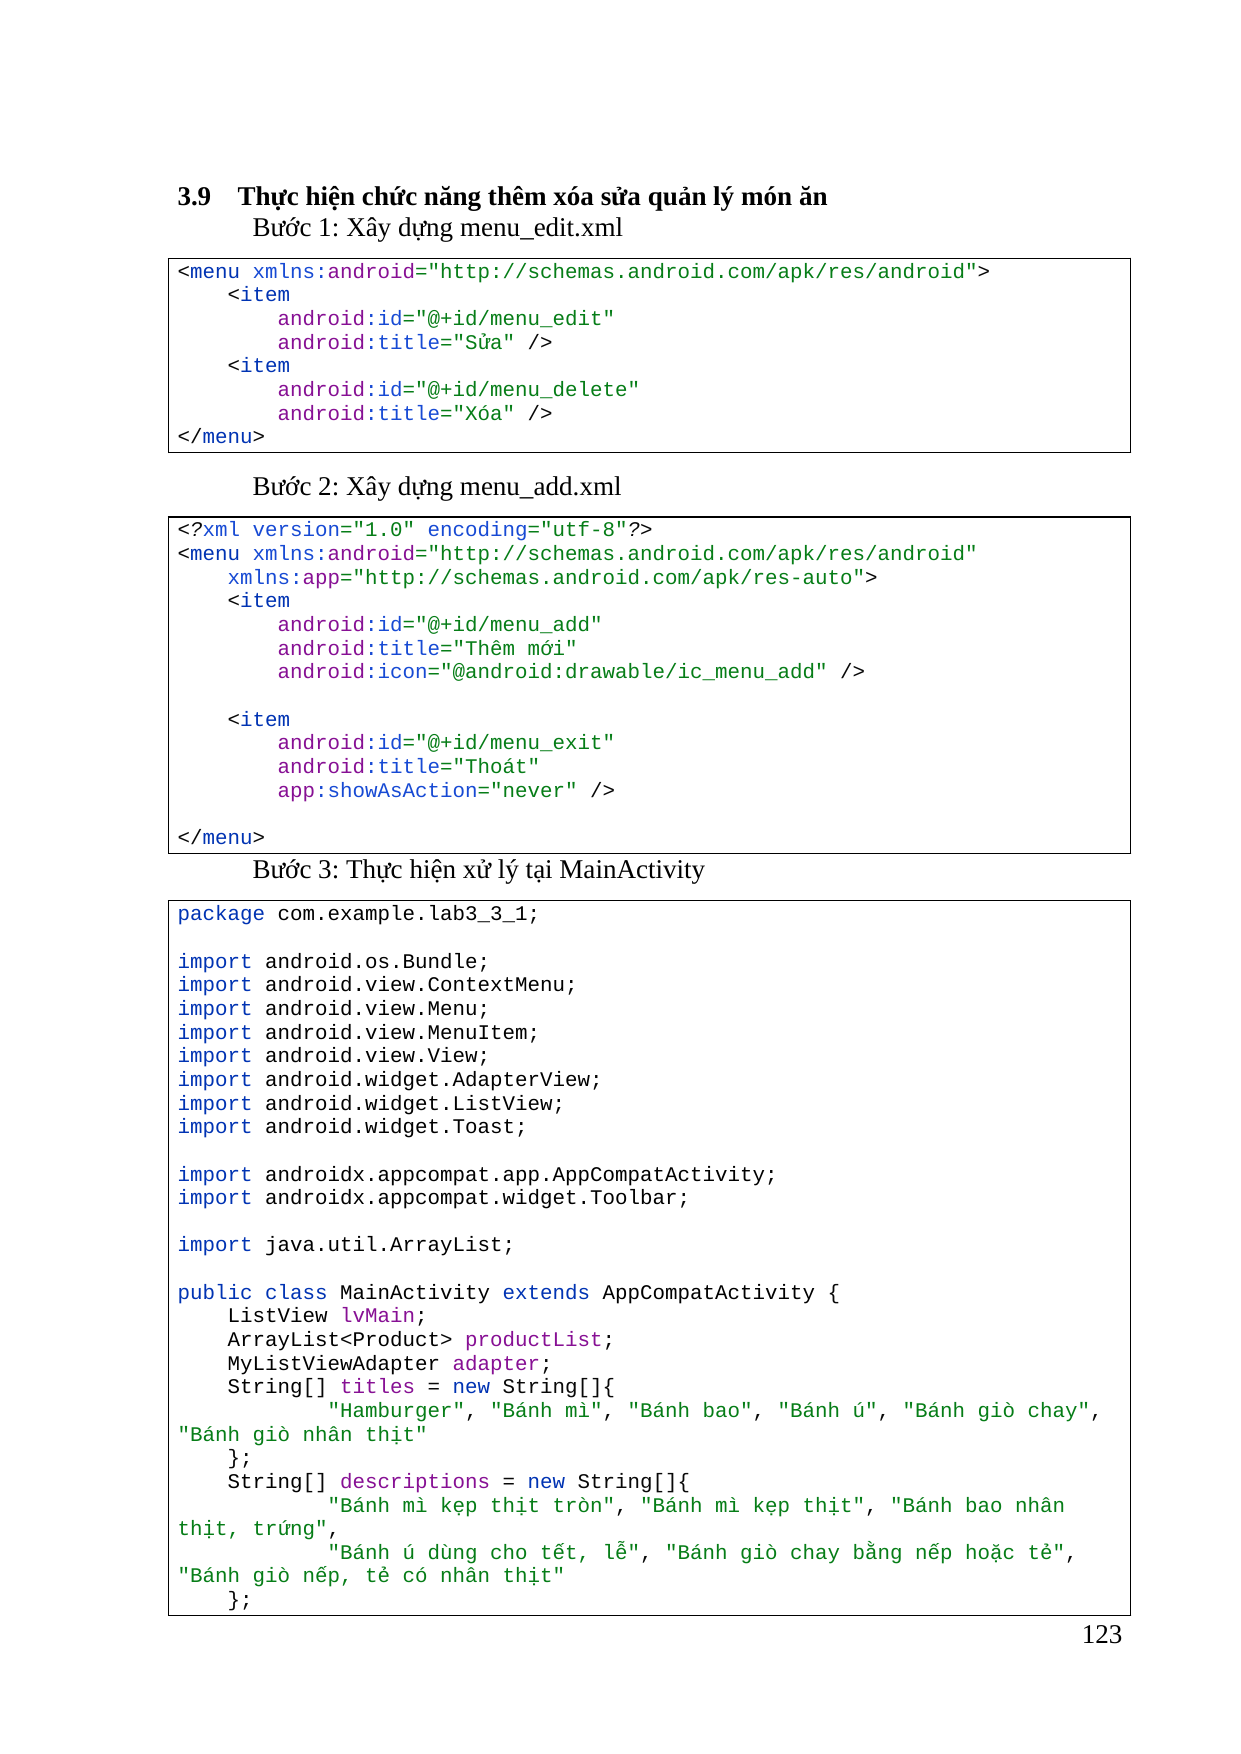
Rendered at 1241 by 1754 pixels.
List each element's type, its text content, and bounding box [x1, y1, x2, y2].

subtitle Thực hiện chức năng thêm xóa sửa quản lý món ăn [177, 180, 1122, 211]
text Bước 2: Xây dựng menu_add.xml [177, 470, 1122, 501]
text Bước 1: Xây dựng menu_edit.xml [177, 211, 1122, 242]
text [169, 901, 1130, 1615]
text Bước 3: Thực hiện xử lý tại MainActivity [177, 854, 1122, 885]
text <?xml version="1.0" encoding="utf-8"?> <menu xmlns:android="http://schemas.android.com/apk/res/android" xmlns:app="http://schemas.android.com/apk/res-auto"> <item android:id="@+id/menu_add" android:title="Thêm mới" android:icon="@android:drawable/ic_menu_add" /> <item android:id="@+id/menu_exit" android:title="Thoát" app:showAsAction="never" /> </menu> [169, 518, 1130, 853]
text <menu xmlns:android="http://schemas.android.com/apk/res/android"> <item android:id="@+id/menu_edit" android:title="Sửa" /> <item android:id="@+id/menu_delete" android:title="Xóa" /> </menu> [169, 259, 1130, 452]
